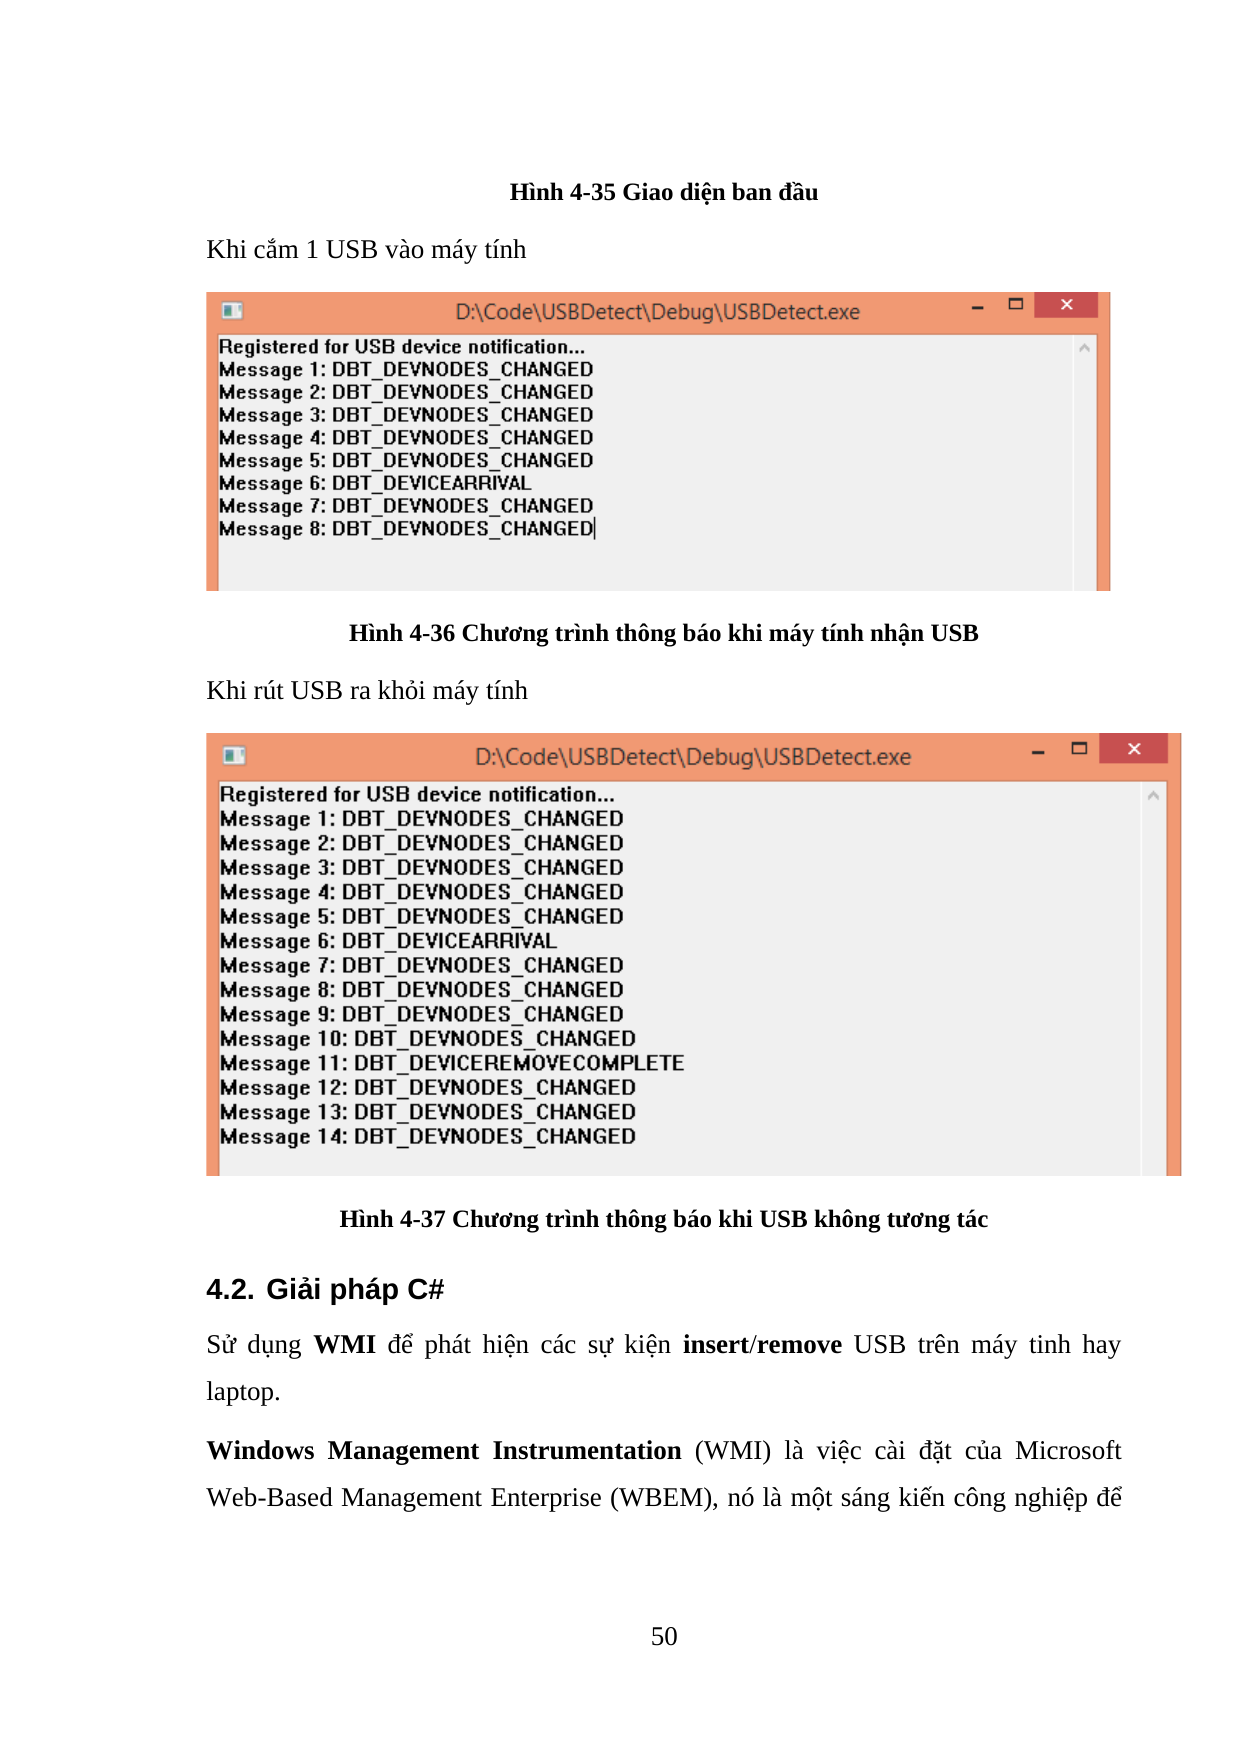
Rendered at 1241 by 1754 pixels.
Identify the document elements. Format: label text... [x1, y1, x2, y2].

text Khi rút USB ra khỏi máy tính [206, 674, 1122, 705]
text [206, 1434, 1122, 1512]
subtitle Giải pháp C# [206, 1272, 1122, 1306]
picture [206, 292, 1111, 591]
text Sử dụng WMI để phát hiện các sự kiện insert/remove USB trên máy tinh hay laptop. [206, 1328, 1122, 1406]
text Khi cắm 1 USB vào máy tính [206, 233, 1122, 264]
picture [206, 733, 1182, 1176]
